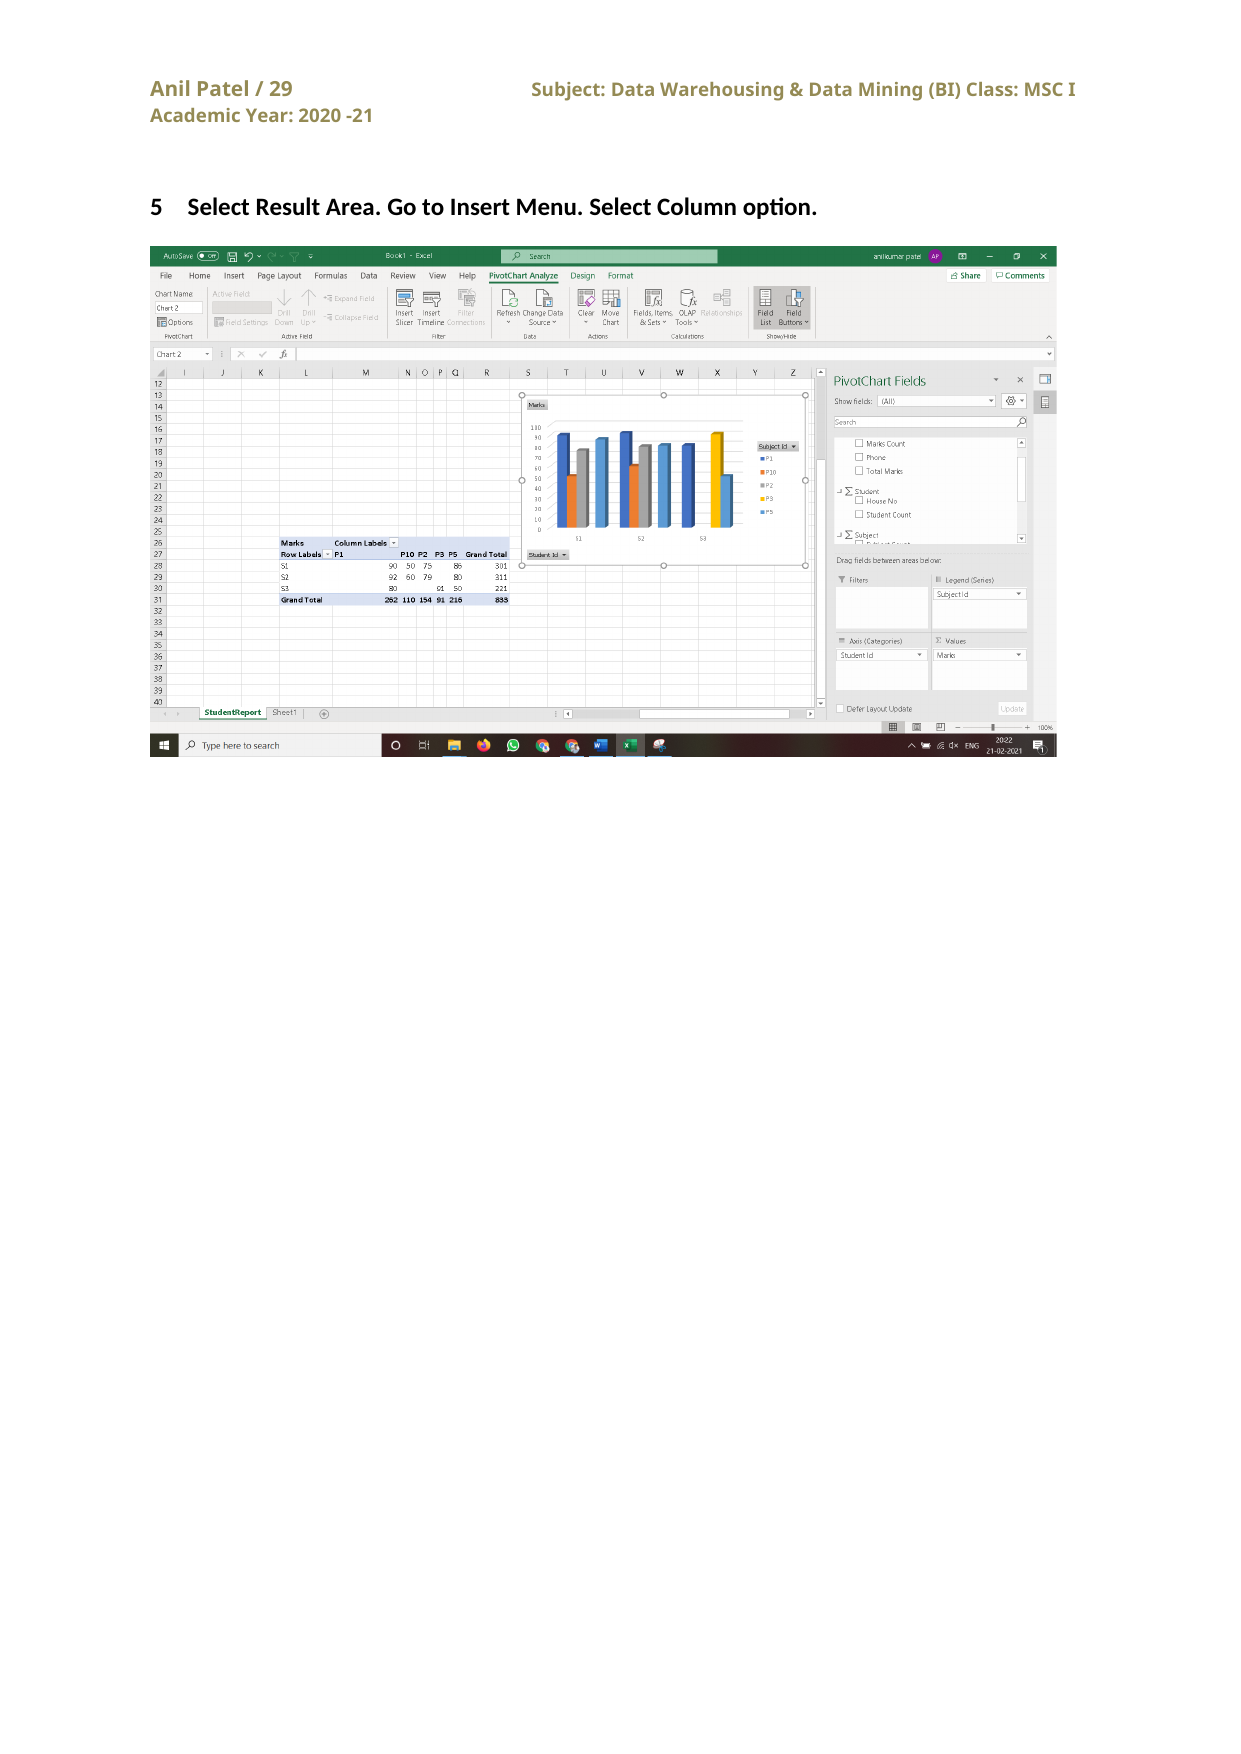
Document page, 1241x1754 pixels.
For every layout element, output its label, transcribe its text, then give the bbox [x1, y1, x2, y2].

list Select Result Area. Go to Insert Menu. Select Column option. [150, 191, 1090, 221]
picture [150, 246, 1057, 757]
